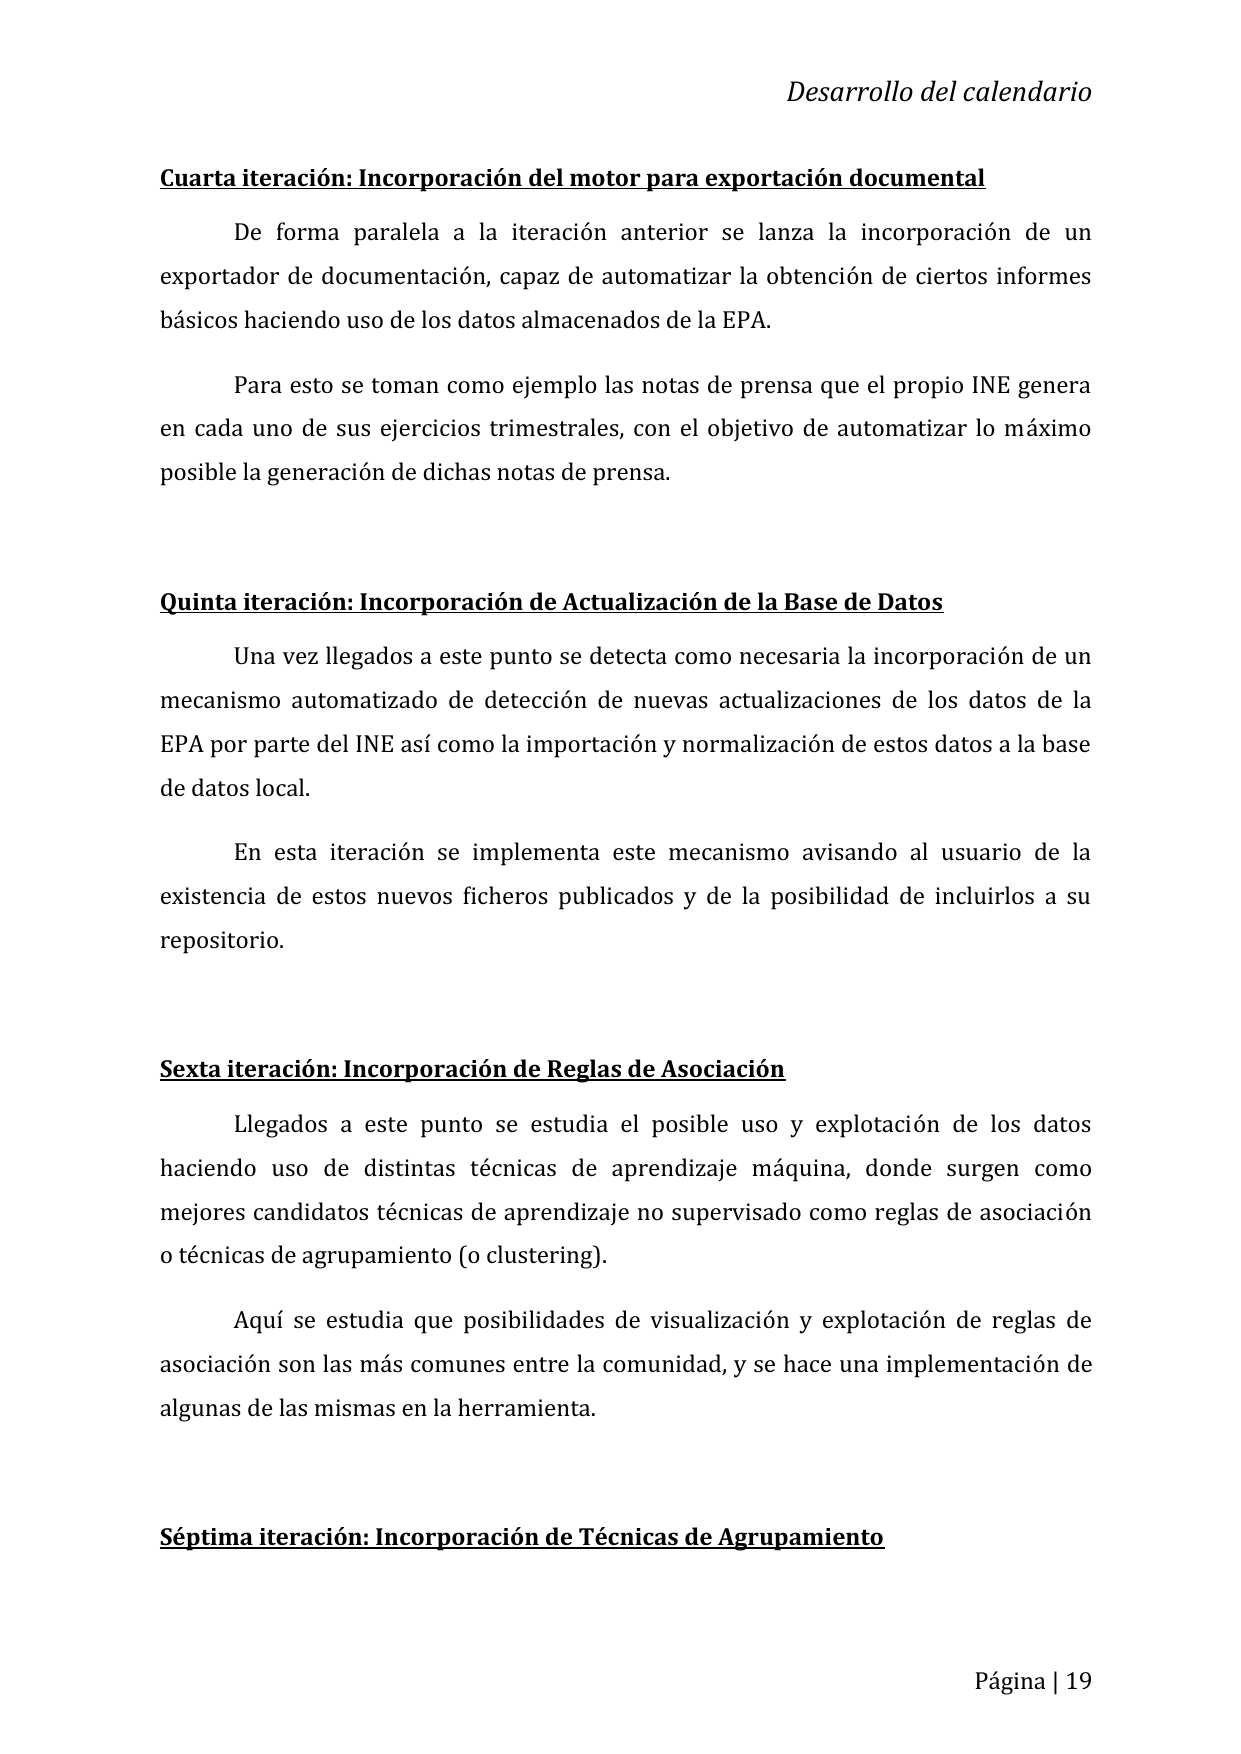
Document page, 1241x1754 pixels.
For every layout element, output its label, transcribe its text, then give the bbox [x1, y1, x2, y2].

text De forma paralela a la iteración anterior se lanza la incorporación de un exportador de documentación, capaz de automatizar la obtención de ciertos informes básicos haciendo uso de los datos almacenados de la EPA. [159, 217, 1092, 334]
text Séptima iteración: Incorporación de Técnicas de Agrupamiento [159, 1522, 1092, 1551]
text Sexta iteración: Incorporación de Reglas de Asociación [159, 1054, 1092, 1083]
text Cuarta iteración: Incorporación del motor para exportación documental [159, 162, 1092, 192]
text Para esto se toman como ejemplo las notas de prensa que el propio INE genera en cada uno de sus ejercicios trimestrales, con el objetivo de automatizar lo máximo posible la generación de dichas notas de prensa. [159, 369, 1092, 486]
text Una vez llegados a este punto se detecta como necesaria la incorporación de un mecanismo automatizado de detección de nuevas actualizaciones de los datos de la EPA por parte del INE así como la importación y normalización de estos datos a la base de datos local. [159, 641, 1092, 802]
text Llegados a este punto se estudia el posible uso y explotación de los datos haciendo uso de distintas técnicas de aprendizaje máquina, donde surgen como mejores candidatos técnicas de aprendizaje no supervisado como reglas de asociación o técnicas de agrupamiento (o clustering). [159, 1109, 1092, 1269]
text En esta iteración se implementa este mecanismo avisando al usuario de la existencia de estos nuevos ficheros publicados y de la posibilidad de incluirlos a su repositorio. [159, 837, 1092, 954]
text Aquí se estudia que posibilidades de visualización y explotación de reglas de asociación son las más comunes entre la comunidad, y se hace una implementación de algunas de las mismas en la herramienta. [159, 1305, 1092, 1422]
text Quinta iteración: Incorporación de Actualización de la Base de Datos [159, 586, 1092, 616]
